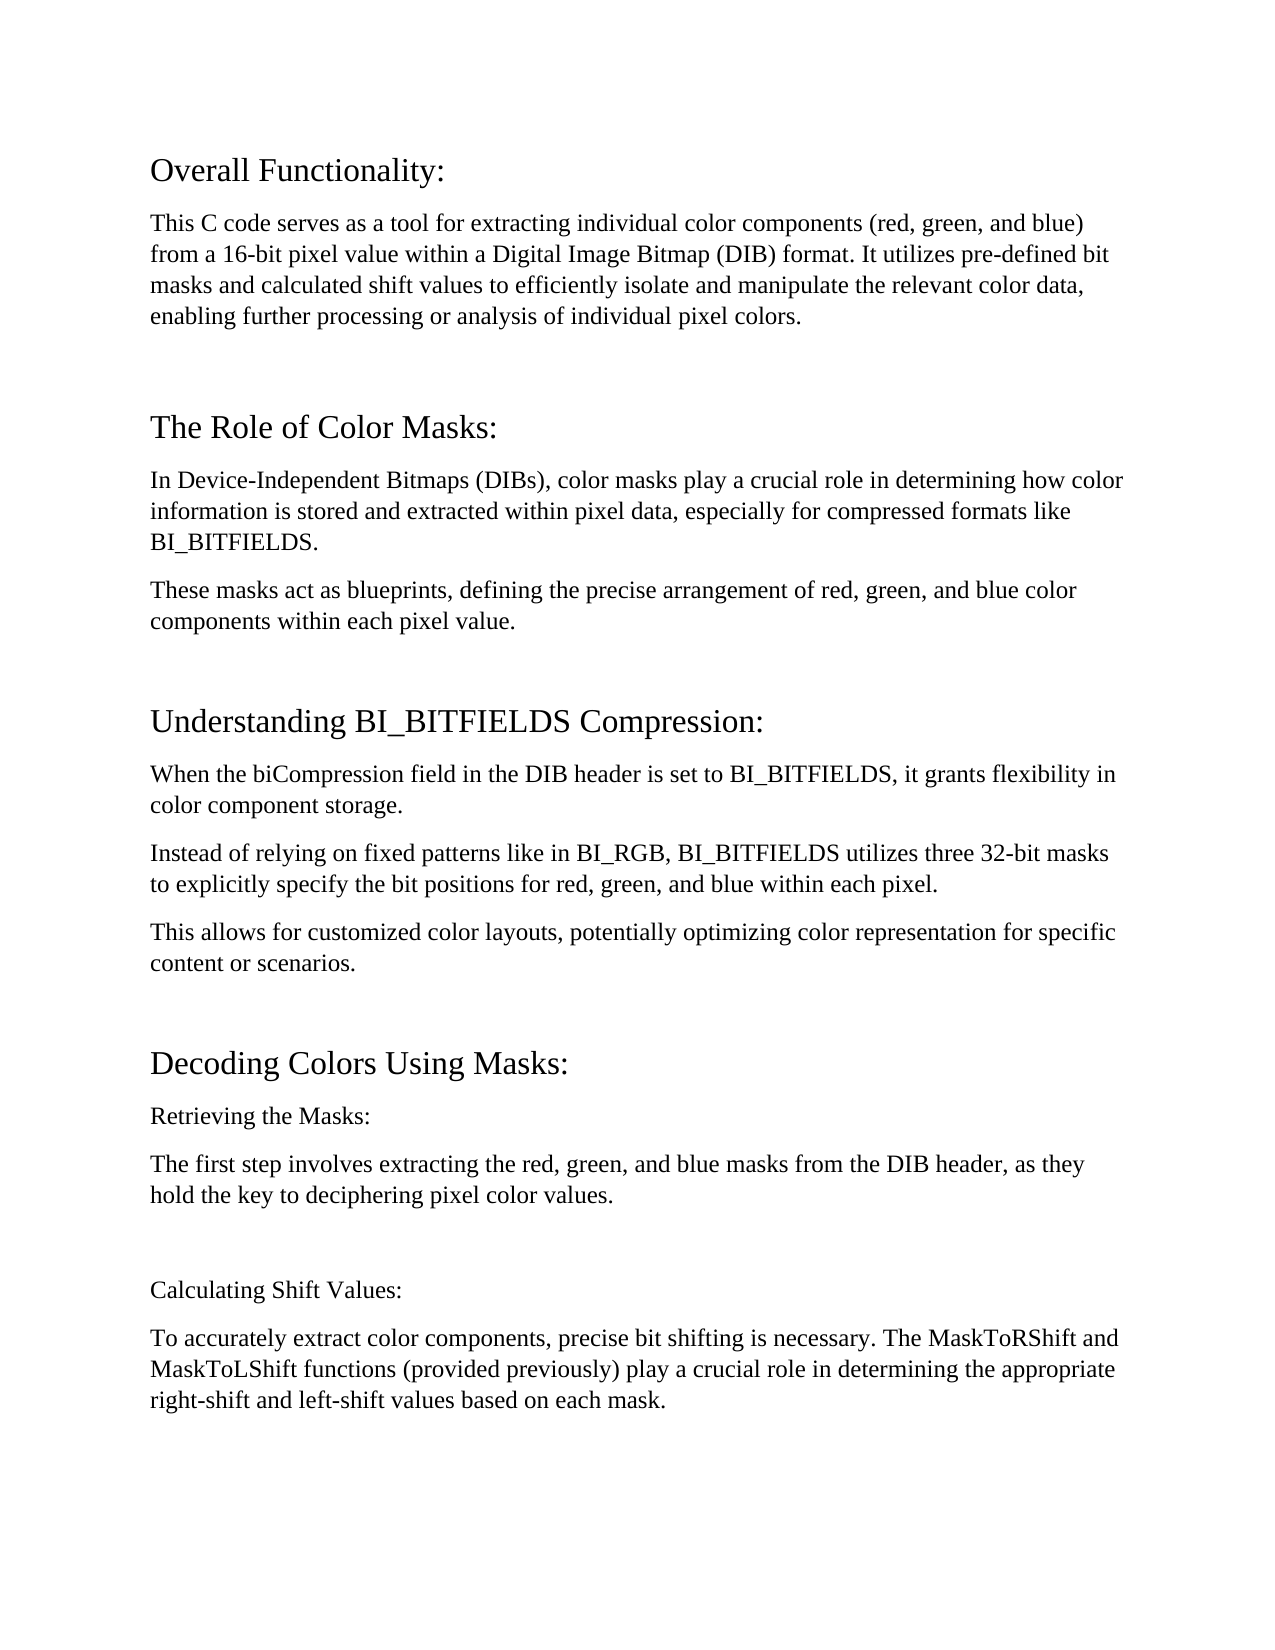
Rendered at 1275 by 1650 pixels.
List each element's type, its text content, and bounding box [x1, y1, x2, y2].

text When the biCompression field in the DIB header is set to BI_BITFIELDS, it grants flexibility in color component storage. [150, 759, 1125, 819]
text Calculating Shift Values: [150, 1275, 1125, 1304]
text The Role of Color Masks: [150, 407, 1125, 445]
text Decoding Colors Using Masks: [150, 1043, 1125, 1081]
text Overall Functionality: [150, 150, 1125, 188]
text Retrieving the Masks: [150, 1101, 1125, 1130]
text In Device-Independent Bitmaps (DIBs), color masks play a crucial role in determining how color information is stored and extracted within pixel data, especially for compressed formats like BI_BITFIELDS. [150, 465, 1125, 556]
text Instead of relying on fixed patterns like in BI_RGB, BI_BITFIELDS utilizes three 32-bit masks to explicitly specify the bit positions for red, green, and blue within each pixel. [150, 838, 1125, 898]
text This C code serves as a tool for extracting individual color components (red, green, and blue) from a 16-bit pixel value within a Digital Image Bitmap (DIB) format. It utilizes pre-defined bit masks and calculated shift values to efficiently isolate and manipulate the relevant color data, enabling further processing or analysis of individual pixel colors. [150, 208, 1125, 330]
text These masks act as blueprints, defining the precise arrangement of red, green, and blue color components within each pixel value. [150, 575, 1125, 634]
text Understanding BI_BITFIELDS Compression: [150, 701, 1125, 739]
text To accurately extract color components, precise bit shifting is necessary. The MaskToRShift and MaskToLShift functions (provided previously) play a crucial role in determining the appropriate right-shift and left-shift values based on each mask. [150, 1323, 1125, 1414]
text This allows for customized color layouts, potentially optimizing color representation for specific content or scenarios. [150, 917, 1125, 976]
text The first step involves extracting the red, green, and blue masks from the DIB header, as they hold the key to deciphering pixel color values. [150, 1149, 1125, 1209]
